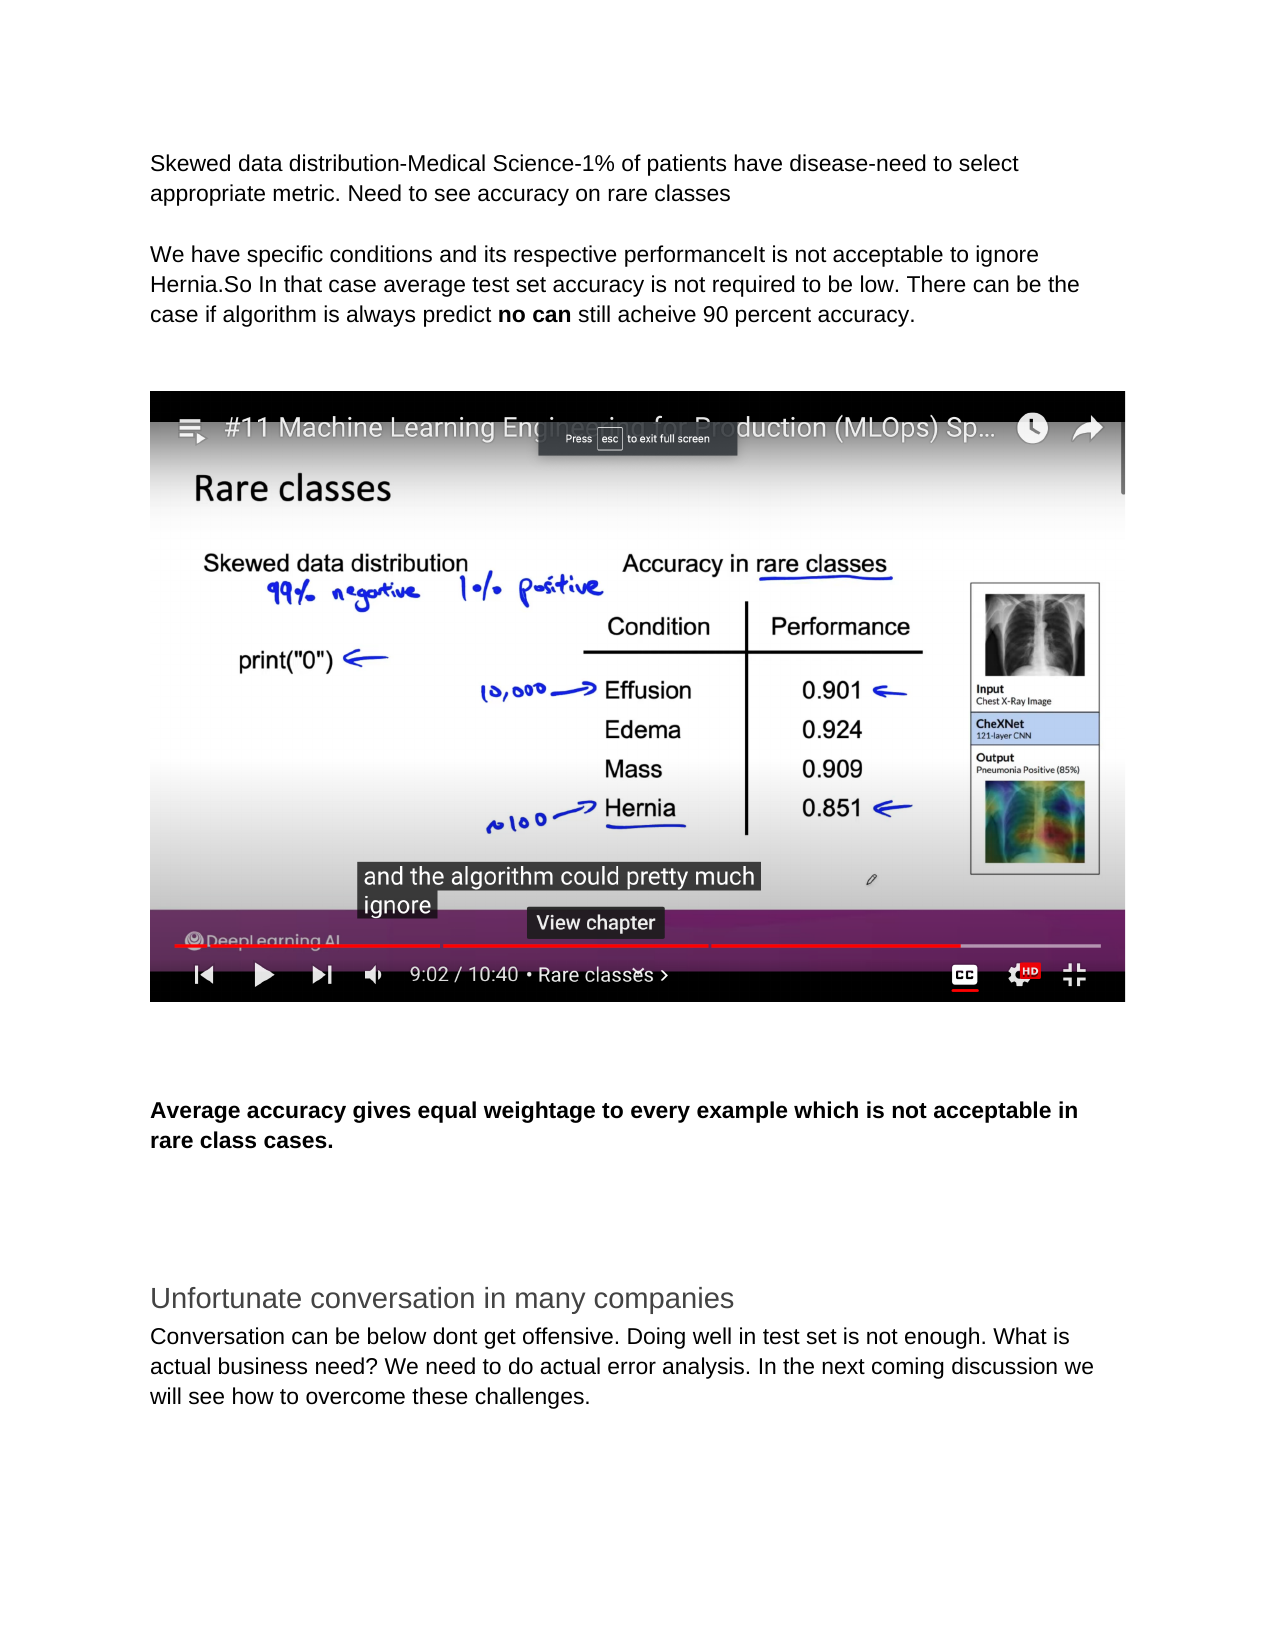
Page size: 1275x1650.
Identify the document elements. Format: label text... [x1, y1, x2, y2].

subtitle Unfortunate conversation in many companies [150, 1281, 1125, 1314]
text We have specific conditions and its respective performanceIt is not acceptable to ignore Hernia.So In that case average test set accuracy is not required to be low. There can be the case if algorithm is always predict no can still acheive 90 percent accuracy. [150, 241, 1125, 327]
text Average accuracy gives equal weightage to every example which is not acceptable in rare class cases. [150, 1097, 1125, 1153]
text Conversation can be below dont get offensive. Doing well in test set is not enough. What is actual business need? We need to do actual error analysis. In the next coming discussion we will see how to overcome these challenges. [150, 1323, 1125, 1409]
picture [150, 391, 1125, 1002]
text Skewed data distribution-Medical Science-1% of patients have disease-need to select appropriate metric. Need to see accuracy on rare classes [150, 150, 1125, 207]
